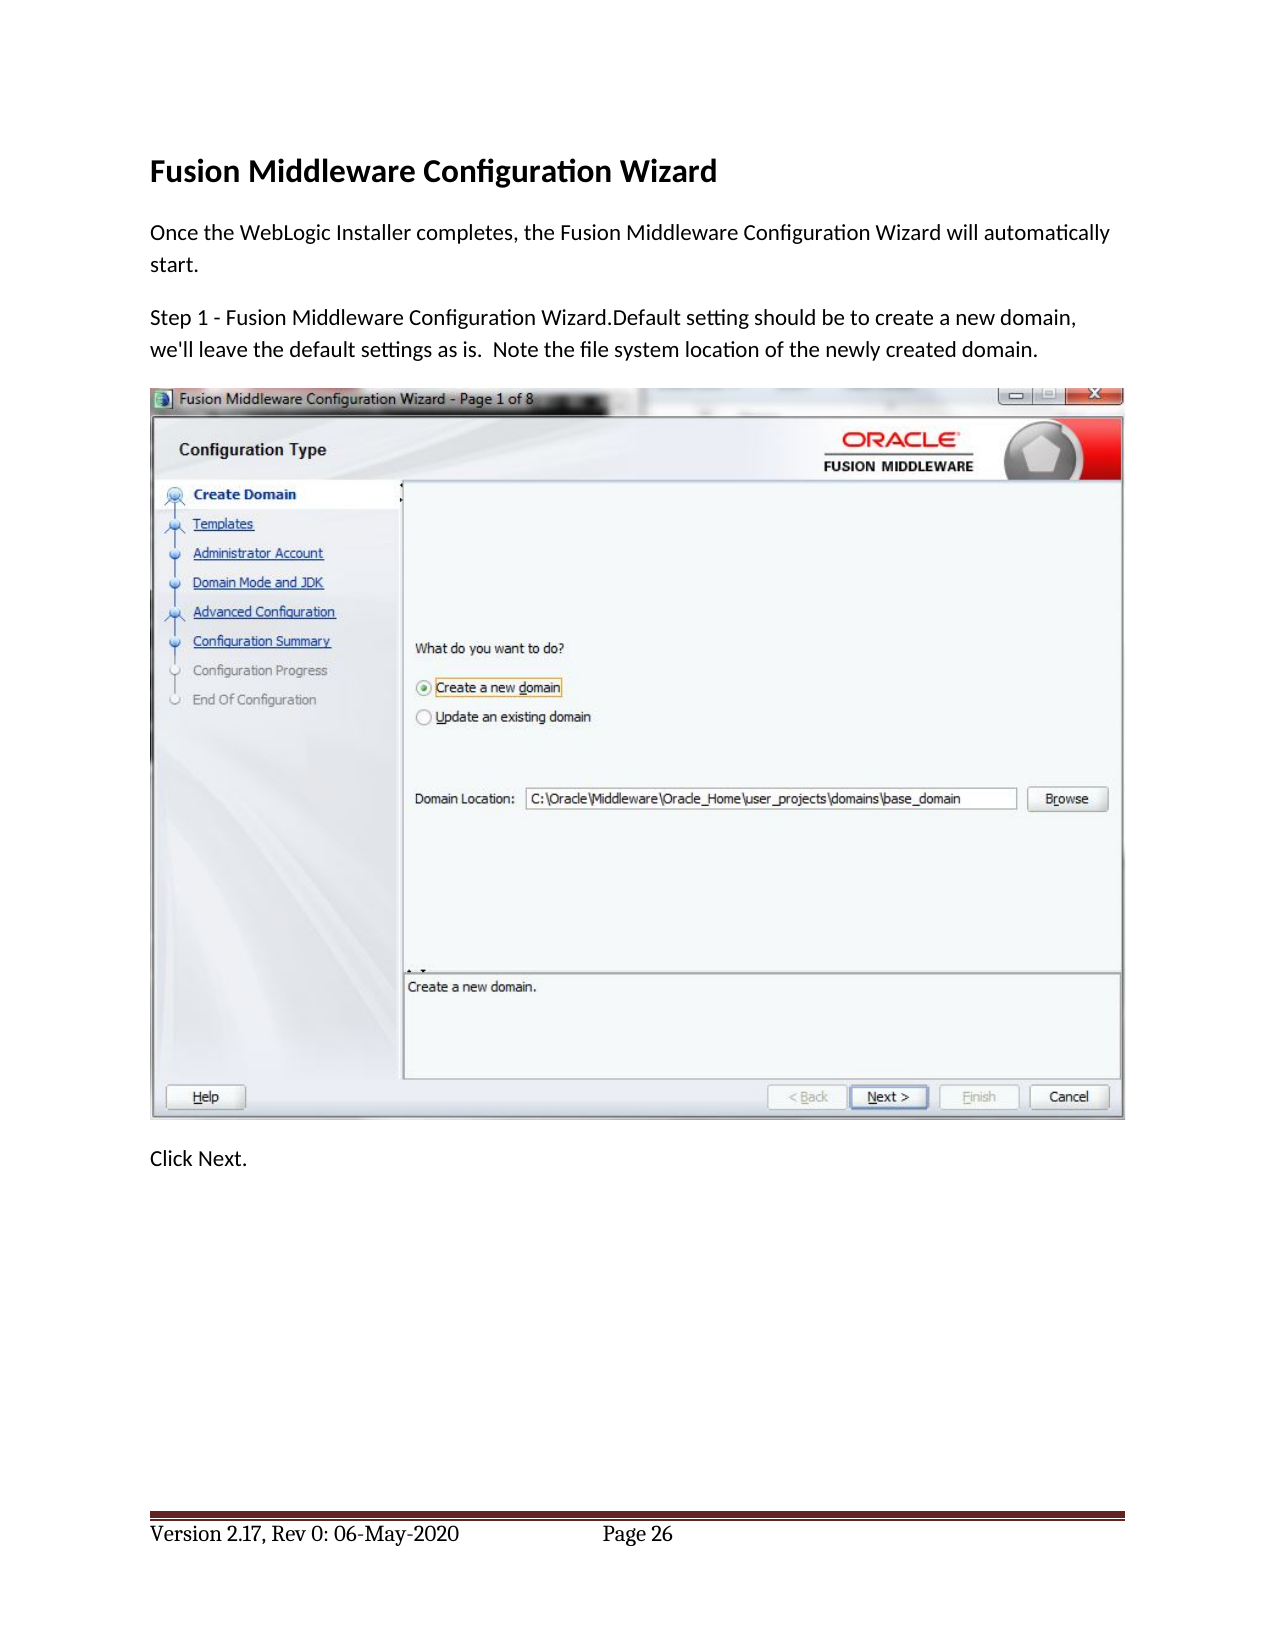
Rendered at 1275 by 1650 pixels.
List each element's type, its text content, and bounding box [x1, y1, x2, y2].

text Fusion Middleware Configuration Wizard [150, 150, 1125, 191]
text Click Next. [150, 1144, 1125, 1172]
picture [150, 388, 1125, 1120]
text Step 1 - Fusion Middleware Configuration Wizard.Default setting should be to create a new domain, we'll leave the default settings as is. Note the file system location of the newly created domain. [150, 303, 1125, 363]
text Once the WebLogic Installer completes, the Fusion Middleware Configuration Wizard will automatically start. [150, 218, 1125, 278]
